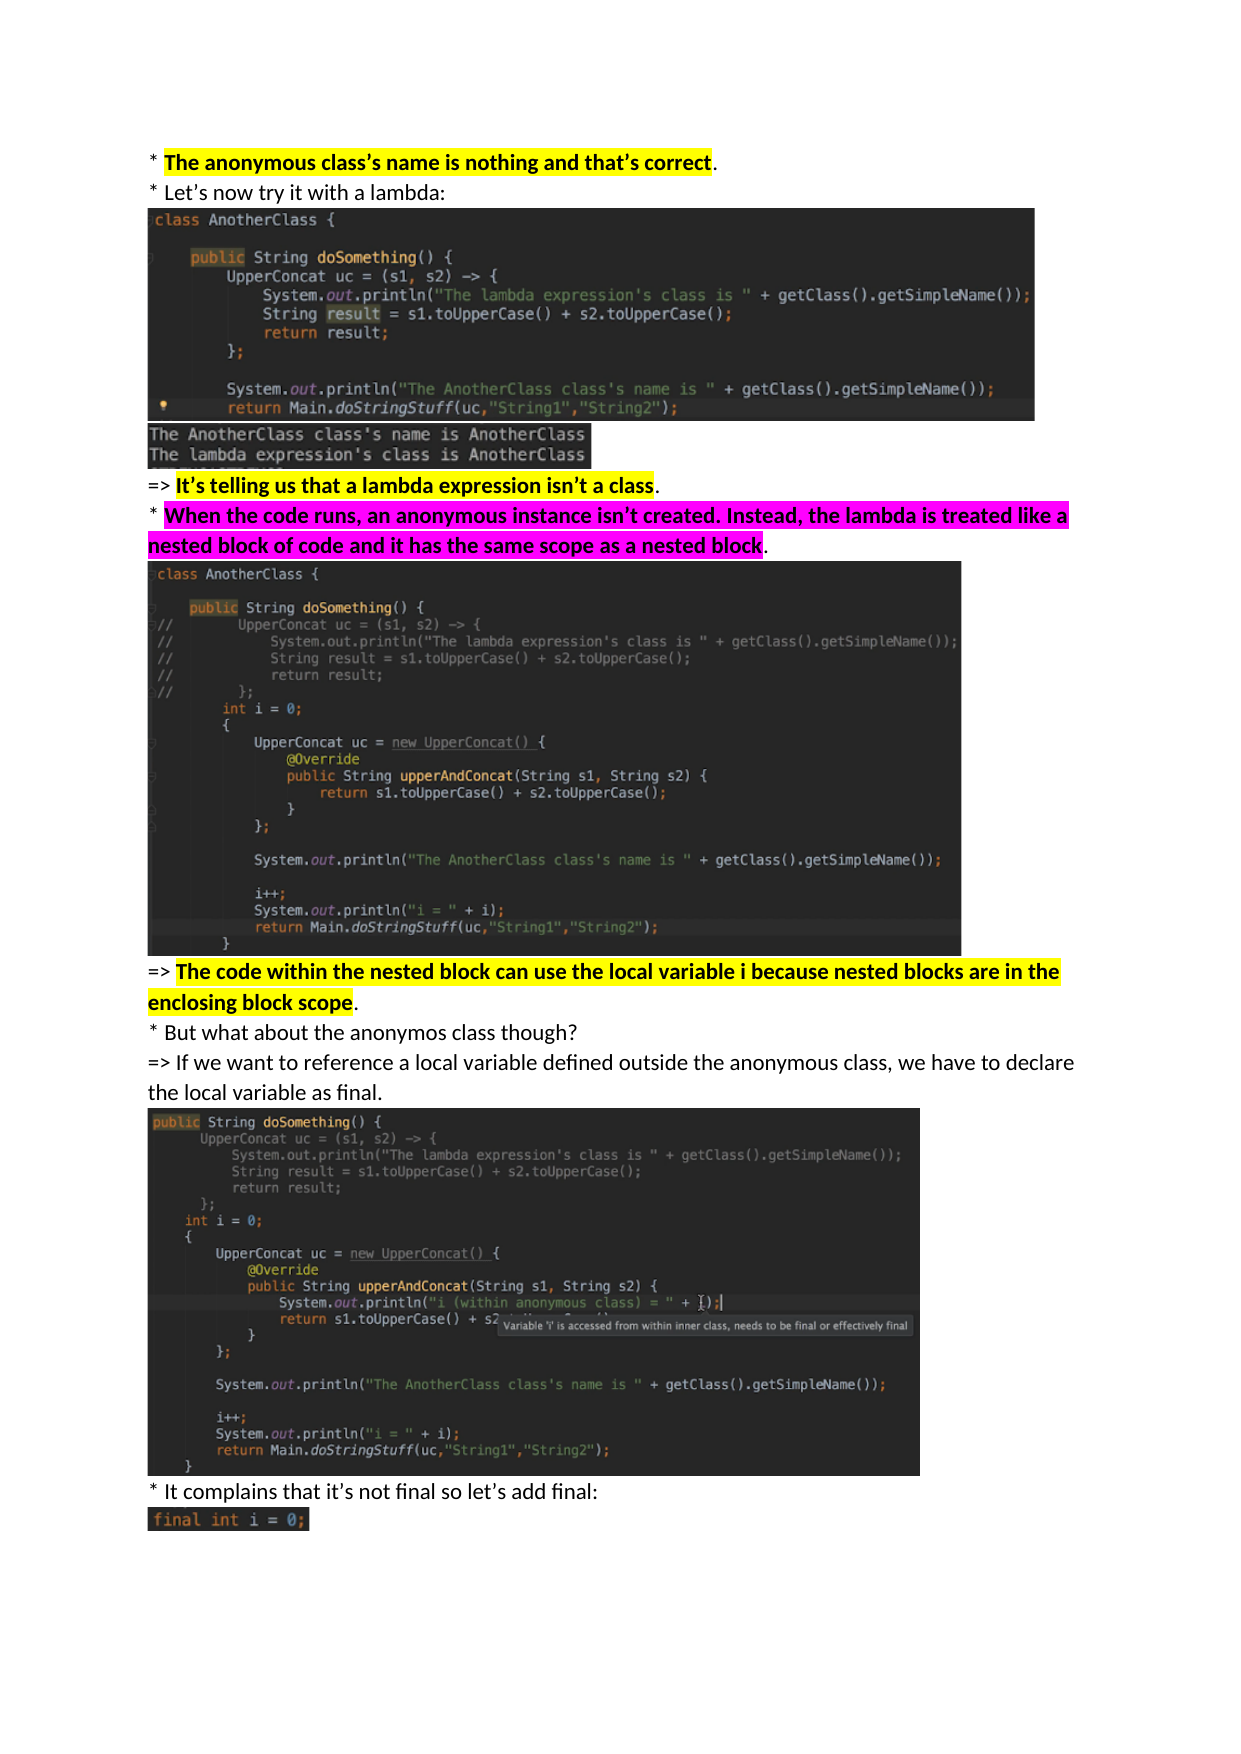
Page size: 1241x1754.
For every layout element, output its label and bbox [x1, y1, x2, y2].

picture [147, 1108, 920, 1476]
picture [147, 561, 962, 956]
text [148, 148, 1093, 1566]
picture [147, 208, 1035, 421]
picture [147, 423, 592, 469]
picture [147, 1507, 310, 1531]
